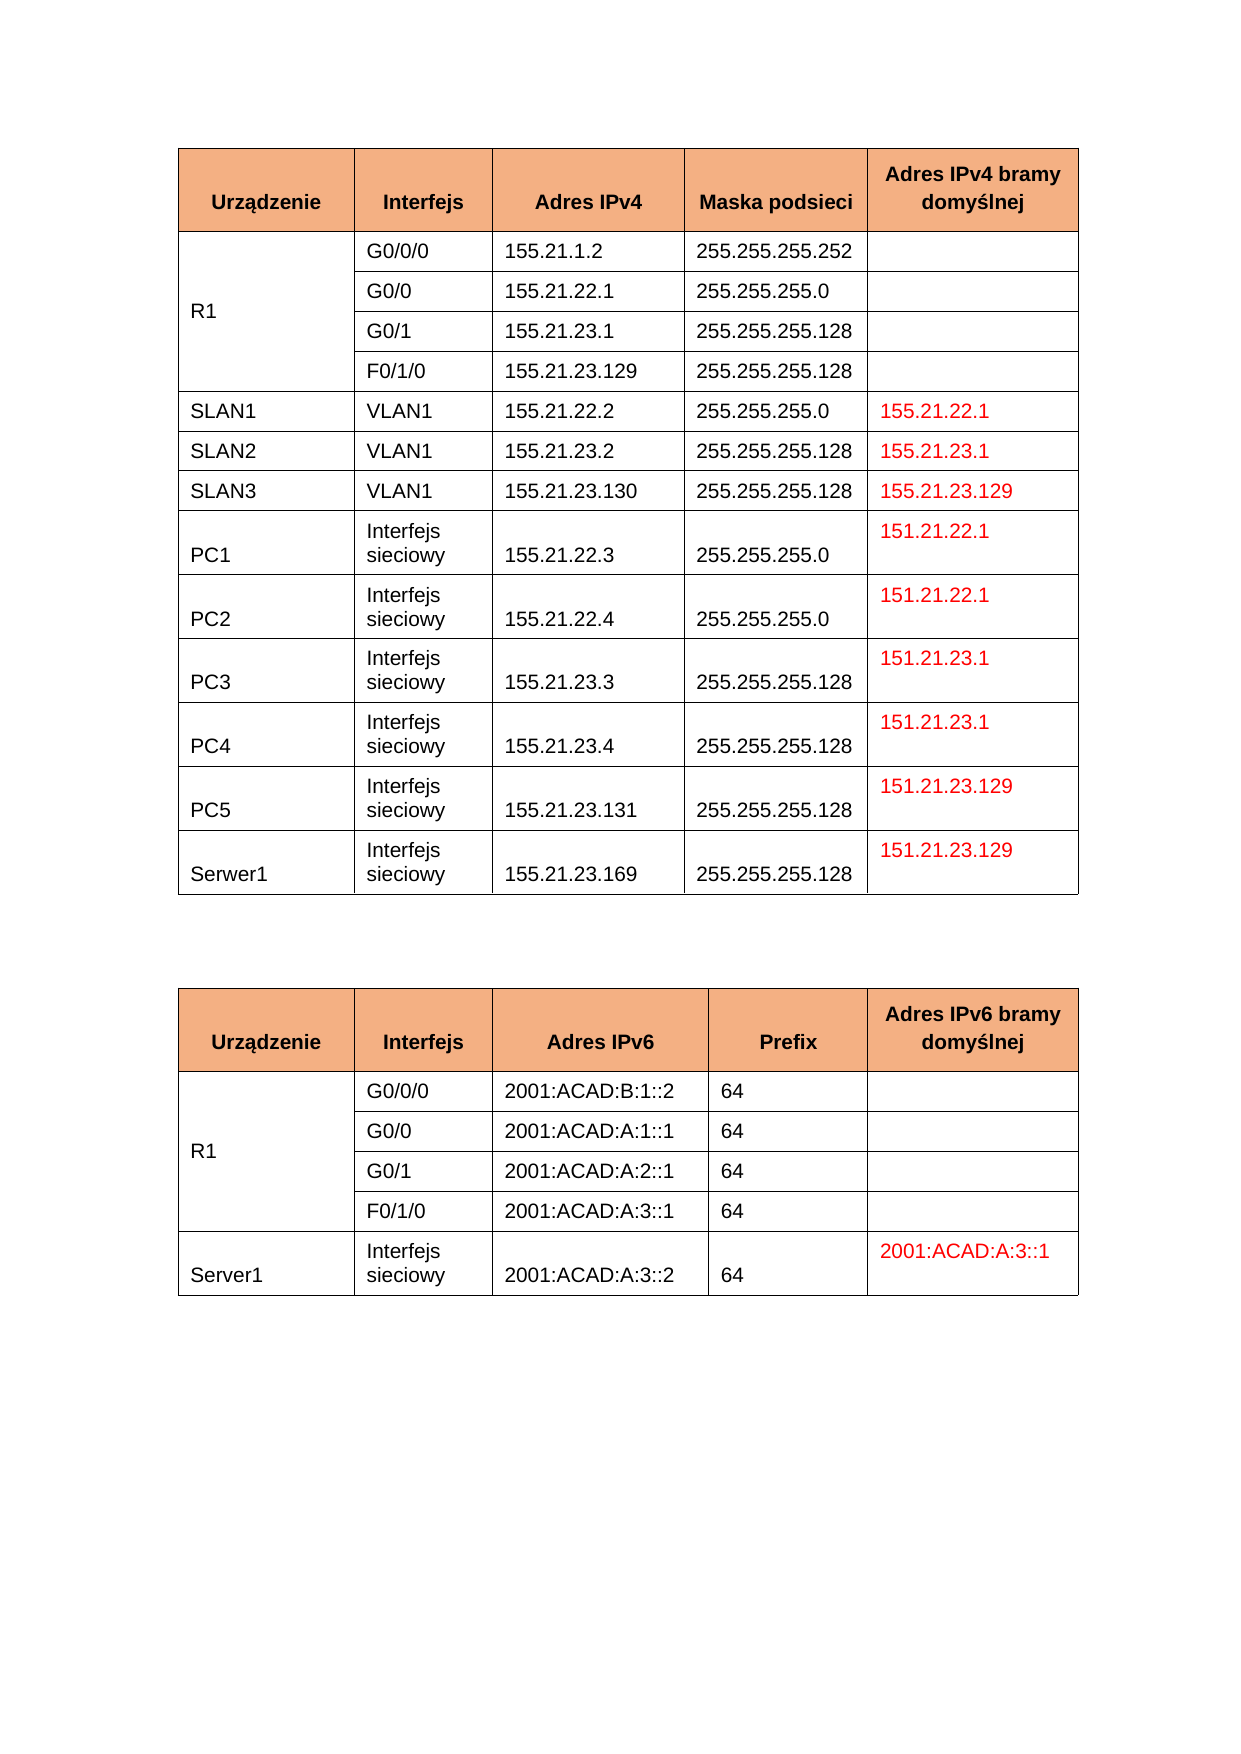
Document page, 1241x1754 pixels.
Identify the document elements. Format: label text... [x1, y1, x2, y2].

table_cell 155.21.23.3 [493, 639, 684, 702]
table_cell G0/1 [355, 312, 492, 351]
table_cell G0/0/0 [355, 1072, 492, 1111]
table_cell 155.21.23.1 [868, 432, 1078, 470]
table_header Urządzenie [179, 149, 354, 231]
table_cell 155.21.23.131 [493, 767, 684, 829]
table_cell 151.21.22.1 [868, 511, 1078, 574]
table_cell [868, 1072, 1078, 1111]
table_cell VLAN1 [355, 392, 492, 431]
table_cell PC4 [179, 703, 354, 766]
table_cell 64 [709, 1072, 867, 1111]
table_cell 151.21.23.129 [868, 831, 1078, 893]
table_cell 2001:ACAD:A:3::1 [868, 1232, 1078, 1294]
table_cell 255.255.255.128 [685, 639, 867, 702]
table_cell G0/1 [355, 1152, 492, 1191]
table_cell 255.255.255.128 [685, 767, 867, 829]
table_cell [868, 1152, 1078, 1191]
table_cell 255.255.255.0 [685, 272, 867, 311]
table_cell Interfejs sieciowy [355, 703, 492, 766]
table_cell SLAN3 [179, 471, 354, 510]
table_cell 155.21.23.130 [493, 471, 684, 510]
table_cell F0/1/0 [355, 352, 492, 391]
table_cell 155.21.22.1 [493, 272, 684, 311]
table_cell 155.21.23.129 [868, 471, 1078, 510]
table_cell 155.21.23.1 [493, 312, 684, 351]
table_cell [868, 312, 1078, 351]
table_cell F0/1/0 [355, 1192, 492, 1231]
table_cell R1 [179, 232, 354, 391]
table_cell R1 [179, 1072, 354, 1231]
table_cell 155.21.22.1 [868, 392, 1078, 431]
table_cell Interfejs sieciowy [355, 767, 492, 829]
table_cell PC2 [179, 575, 354, 638]
table_cell 151.21.23.129 [868, 767, 1078, 829]
table_cell 155.21.23.4 [493, 703, 684, 766]
table_cell 255.255.255.0 [685, 575, 867, 638]
table_cell [868, 232, 1078, 271]
table_cell 2001:ACAD:A:3::2 [493, 1232, 708, 1294]
table_cell 155.21.22.4 [493, 575, 684, 638]
table_header Maska podsieci [685, 149, 867, 231]
table_cell Interfejs sieciowy [355, 639, 492, 702]
table_cell 2001:ACAD:A:3::1 [493, 1192, 708, 1231]
table_cell 2001:ACAD:A:1::1 [493, 1112, 708, 1151]
table_cell Interfejs sieciowy [355, 511, 492, 574]
table_cell Interfejs sieciowy [355, 575, 492, 638]
table_header Prefix [709, 989, 867, 1071]
table_cell PC3 [179, 639, 354, 702]
table_cell [868, 1112, 1078, 1151]
table_cell 255.255.255.0 [685, 511, 867, 574]
table_cell 64 [709, 1192, 867, 1231]
table_cell [868, 1192, 1078, 1231]
table_header Adres IPv4 [493, 149, 684, 231]
table_cell 255.255.255.128 [685, 831, 867, 893]
table_cell 255.255.255.128 [685, 312, 867, 351]
table_cell 255.255.255.252 [685, 232, 867, 271]
table_header Adres IPv6 [493, 989, 708, 1071]
table_cell 255.255.255.0 [685, 392, 867, 431]
table_cell SLAN2 [179, 432, 354, 470]
table_cell SLAN1 [179, 392, 354, 431]
table_cell 155.21.23.2 [493, 432, 684, 470]
table_cell 255.255.255.128 [685, 432, 867, 470]
table_header Adres IPv6 bramy domyślnej [868, 989, 1078, 1071]
table_cell VLAN1 [355, 471, 492, 510]
table_cell Server1 [179, 1232, 354, 1294]
table_cell 155.21.22.3 [493, 511, 684, 574]
table_cell 255.255.255.128 [685, 471, 867, 510]
table_cell G0/0 [355, 272, 492, 311]
table_cell PC1 [179, 511, 354, 574]
table_cell 155.21.23.169 [493, 831, 684, 893]
table_header Adres IPv4 bramy domyślnej [868, 149, 1078, 231]
table_cell PC5 [179, 767, 354, 829]
table_cell 151.21.23.1 [868, 639, 1078, 702]
table_cell [868, 272, 1078, 311]
table_cell G0/0/0 [355, 232, 492, 271]
table_cell VLAN1 [355, 432, 492, 470]
table_cell 255.255.255.128 [685, 703, 867, 766]
table_header Interfejs [355, 989, 492, 1071]
table_cell 155.21.23.129 [493, 352, 684, 391]
table_cell 151.21.22.1 [868, 575, 1078, 638]
table_cell 255.255.255.128 [685, 352, 867, 391]
table_cell 2001:ACAD:B:1::2 [493, 1072, 708, 1111]
table_header Urządzenie [179, 989, 354, 1071]
table_cell Interfejs sieciowy [355, 1232, 492, 1294]
table_cell Serwer1 [179, 831, 354, 893]
table_cell 155.21.1.2 [493, 232, 684, 271]
table_cell Interfejs sieciowy [355, 831, 492, 893]
table_cell 64 [709, 1112, 867, 1151]
table_cell [868, 352, 1078, 391]
table_cell 2001:ACAD:A:2::1 [493, 1152, 708, 1191]
table_cell 64 [709, 1232, 867, 1294]
table_header Interfejs [355, 149, 492, 231]
table_cell 155.21.22.2 [493, 392, 684, 431]
table_cell G0/0 [355, 1112, 492, 1151]
table_cell 64 [709, 1152, 867, 1191]
table_cell 151.21.23.1 [868, 703, 1078, 766]
